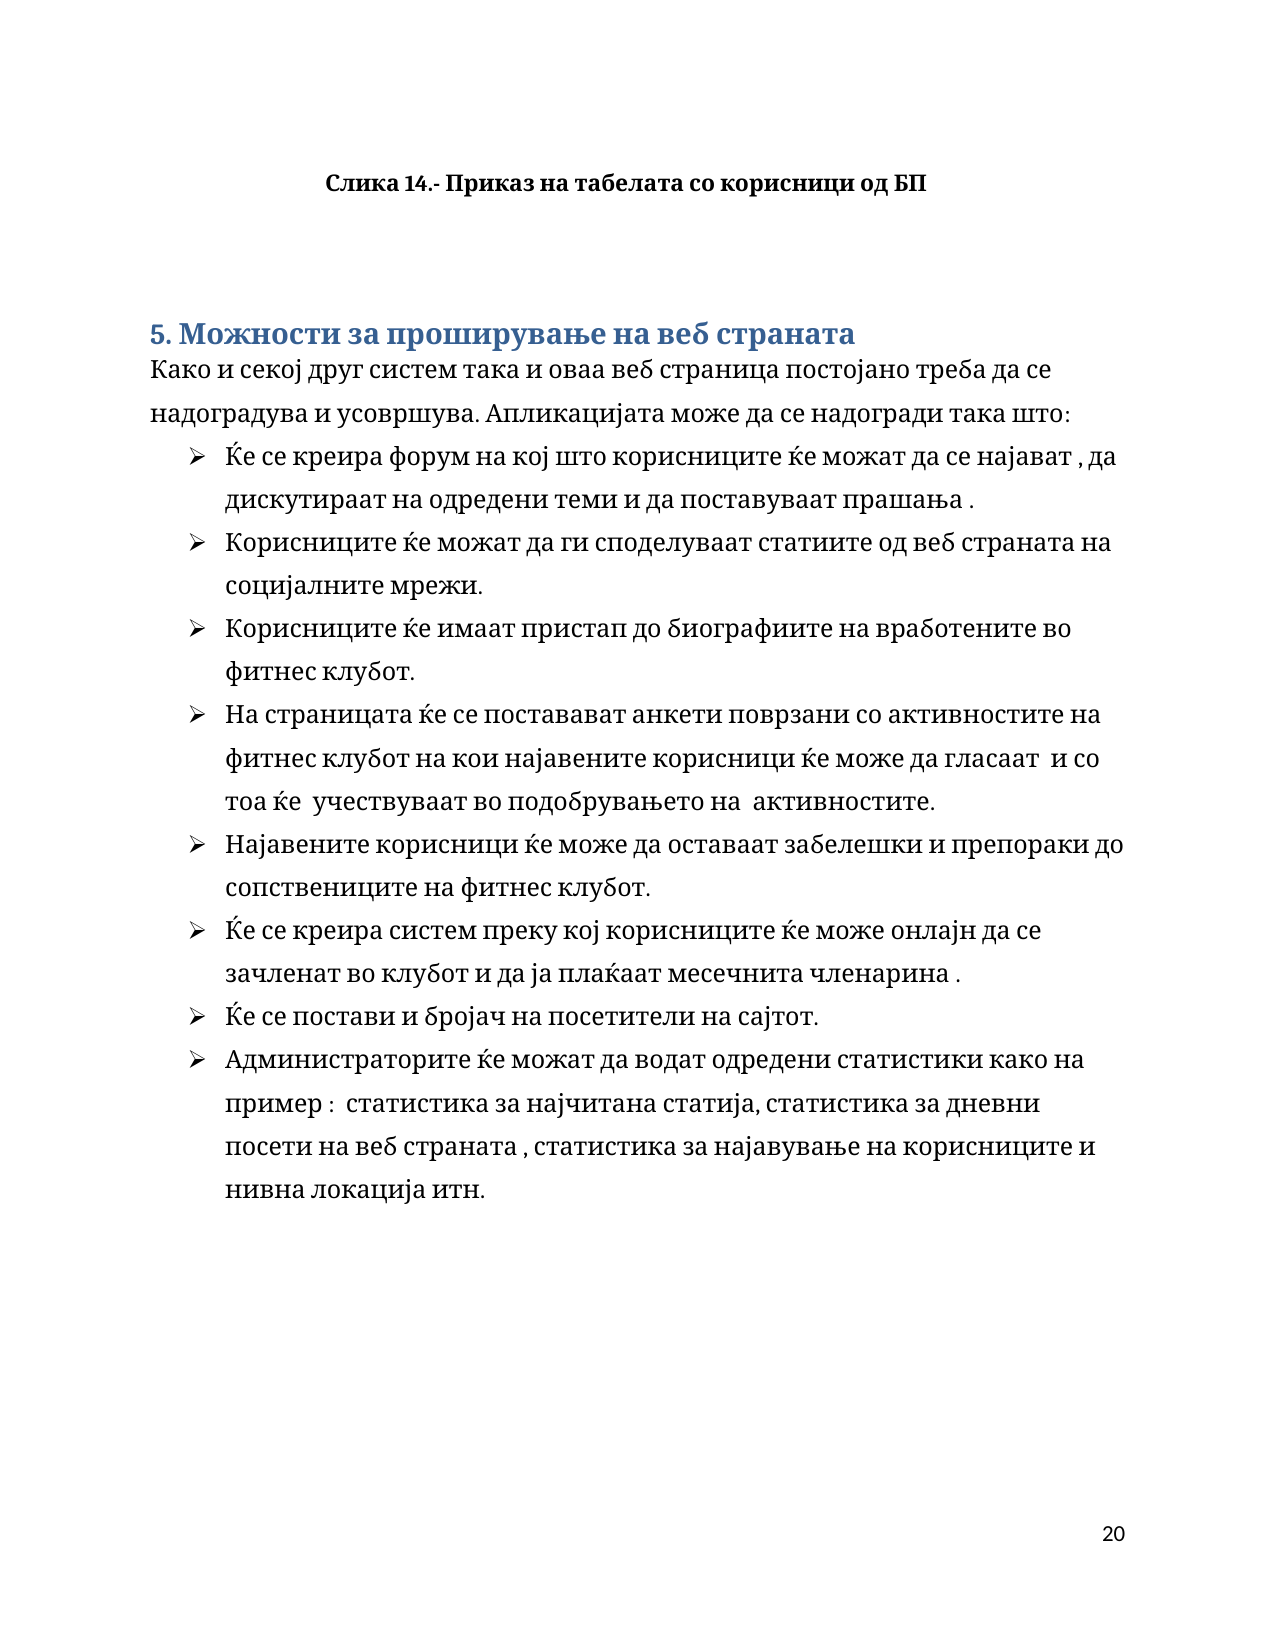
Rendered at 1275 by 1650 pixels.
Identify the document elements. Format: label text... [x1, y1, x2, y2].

list Ќе се креира систем преку кој корисниците ќе може онлајн да се зачленат во клубот и да ја плаќаат месечнита членарина . [187, 917, 1125, 989]
list Најавените корисници ќе може да оставаат забелешки и препораки до сопствениците на фитнес клубот. [187, 831, 1125, 903]
list Администраторите ќе можат да водат одредени статистики како на пример : статистика за најчитана статија, статистика за дневни посети на веб страната , статистика за најавување на корисниците и нивна локација итн. [187, 1046, 1125, 1204]
list Корисниците ќе имаат пристап до биографиите на вработените во фитнес клубот. [187, 615, 1125, 687]
subtitle 5. Можности за проширување на веб страната [150, 318, 1125, 351]
list Ќе се креира форум на кој што корисниците ќе можат да се најават , да дискутираат на одредени теми и да поставуваат прашања . [187, 443, 1125, 514]
list Корисниците ќе можат да ги споделуваат статиите од веб страната на социјалните мрежи. [187, 529, 1125, 601]
text Како и секој друг систем така и оваа веб страница постојано треба да се надоградува и усовршува. Апликацијата може да се надогради така што: [150, 356, 1125, 428]
table_cell Слика 14.- Приказ на табелата со корисници од БП [139, 150, 1113, 197]
list На страницата ќе се поставават анкети поврзани со активностите на фитнес клубот на кои најавените корисници ќе може да гласаат и со тоа ќе учествуваат во подобрувањето на активностите. [187, 701, 1125, 816]
list Ќе се постави и бројач на посетители на сајтот. [187, 1003, 1125, 1032]
